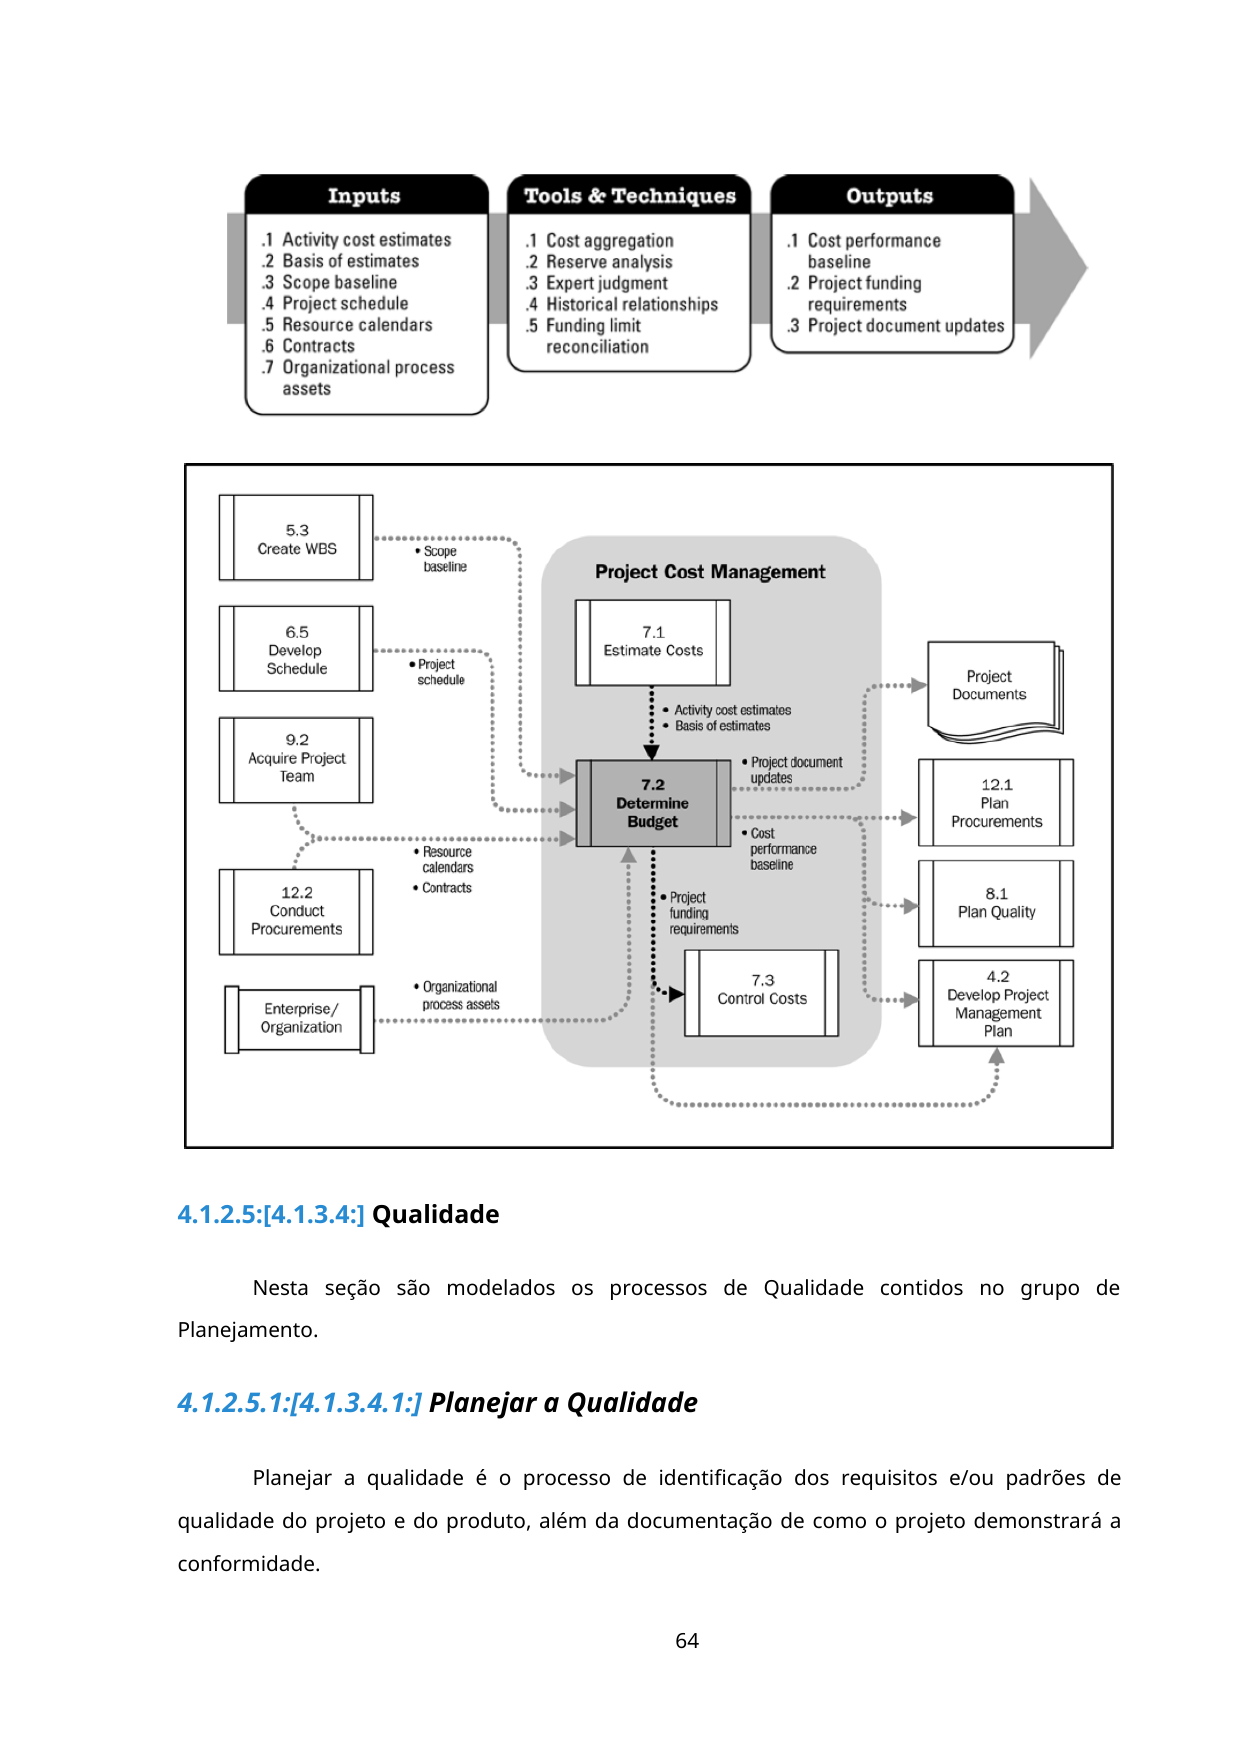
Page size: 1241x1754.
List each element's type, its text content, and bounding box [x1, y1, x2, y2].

subtitle Qualidade [177, 1197, 1122, 1231]
picture [177, 459, 1122, 1158]
text Planejar a qualidade é o processo de identificação dos requisitos e/ou padrões de qualidade do projeto e do produto, além da documentação de como o projeto demonstrará a conformidade. [177, 1463, 1122, 1577]
subtitle Planejar a Qualidade [177, 1383, 1122, 1420]
picture [200, 147, 1099, 434]
text Nesta seção são modelados os processos de Qualidade contidos no grupo de Planejamento. [177, 1273, 1122, 1344]
